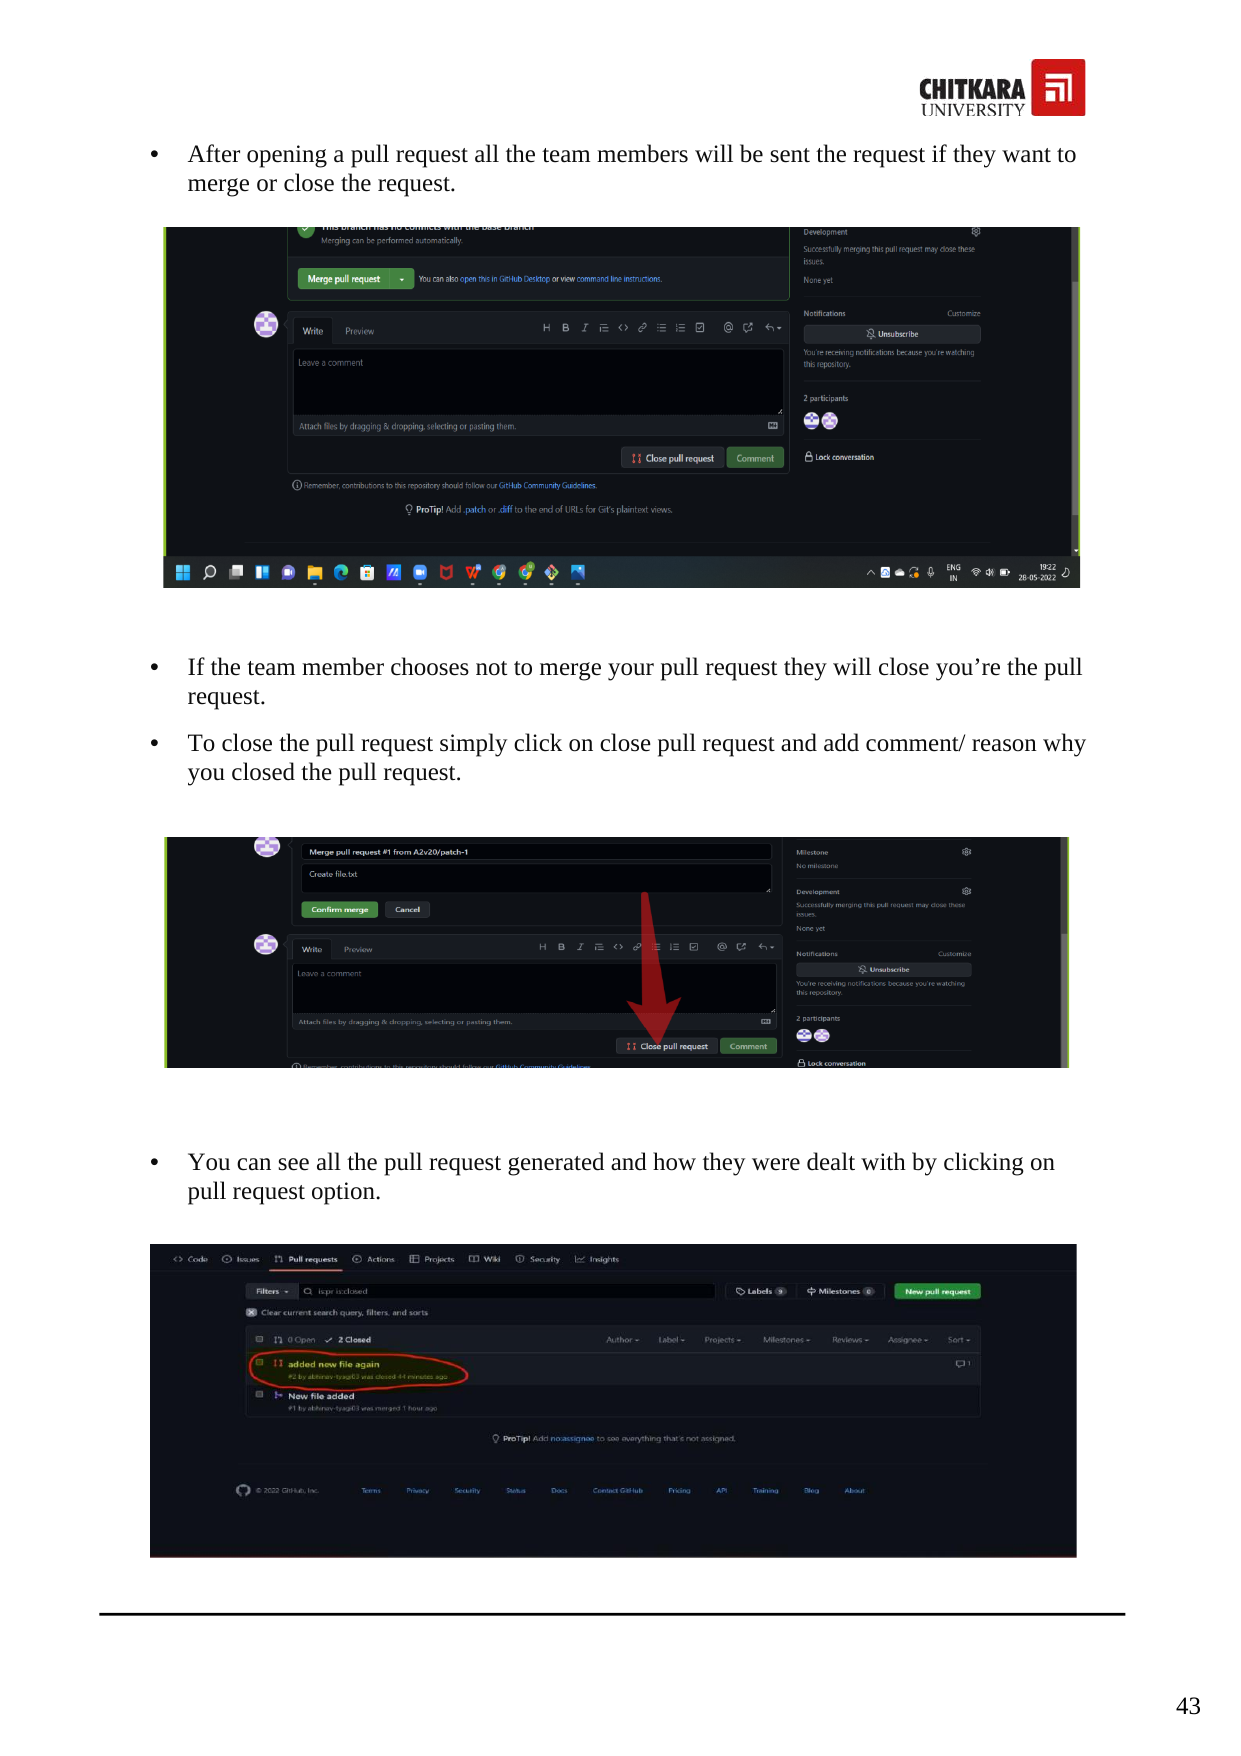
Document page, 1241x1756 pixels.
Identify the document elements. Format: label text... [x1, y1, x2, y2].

list If the team member chooses not to merge your pull request they will close you’re the pull request. [150, 653, 1088, 710]
picture [163, 227, 1081, 588]
picture [919, 59, 1086, 116]
picture [150, 1244, 1077, 1558]
list You can see all the pull request generated and how they were dealt with by clicking on pull request option. [150, 1147, 1088, 1204]
list After opening a pull request all the team members will be sent the request if they want to merge or close the request. [150, 139, 1088, 197]
list To close the pull request simply click on close pull request and add comment/ reason why you closed the pull request. [150, 728, 1088, 786]
picture [164, 837, 1070, 1068]
